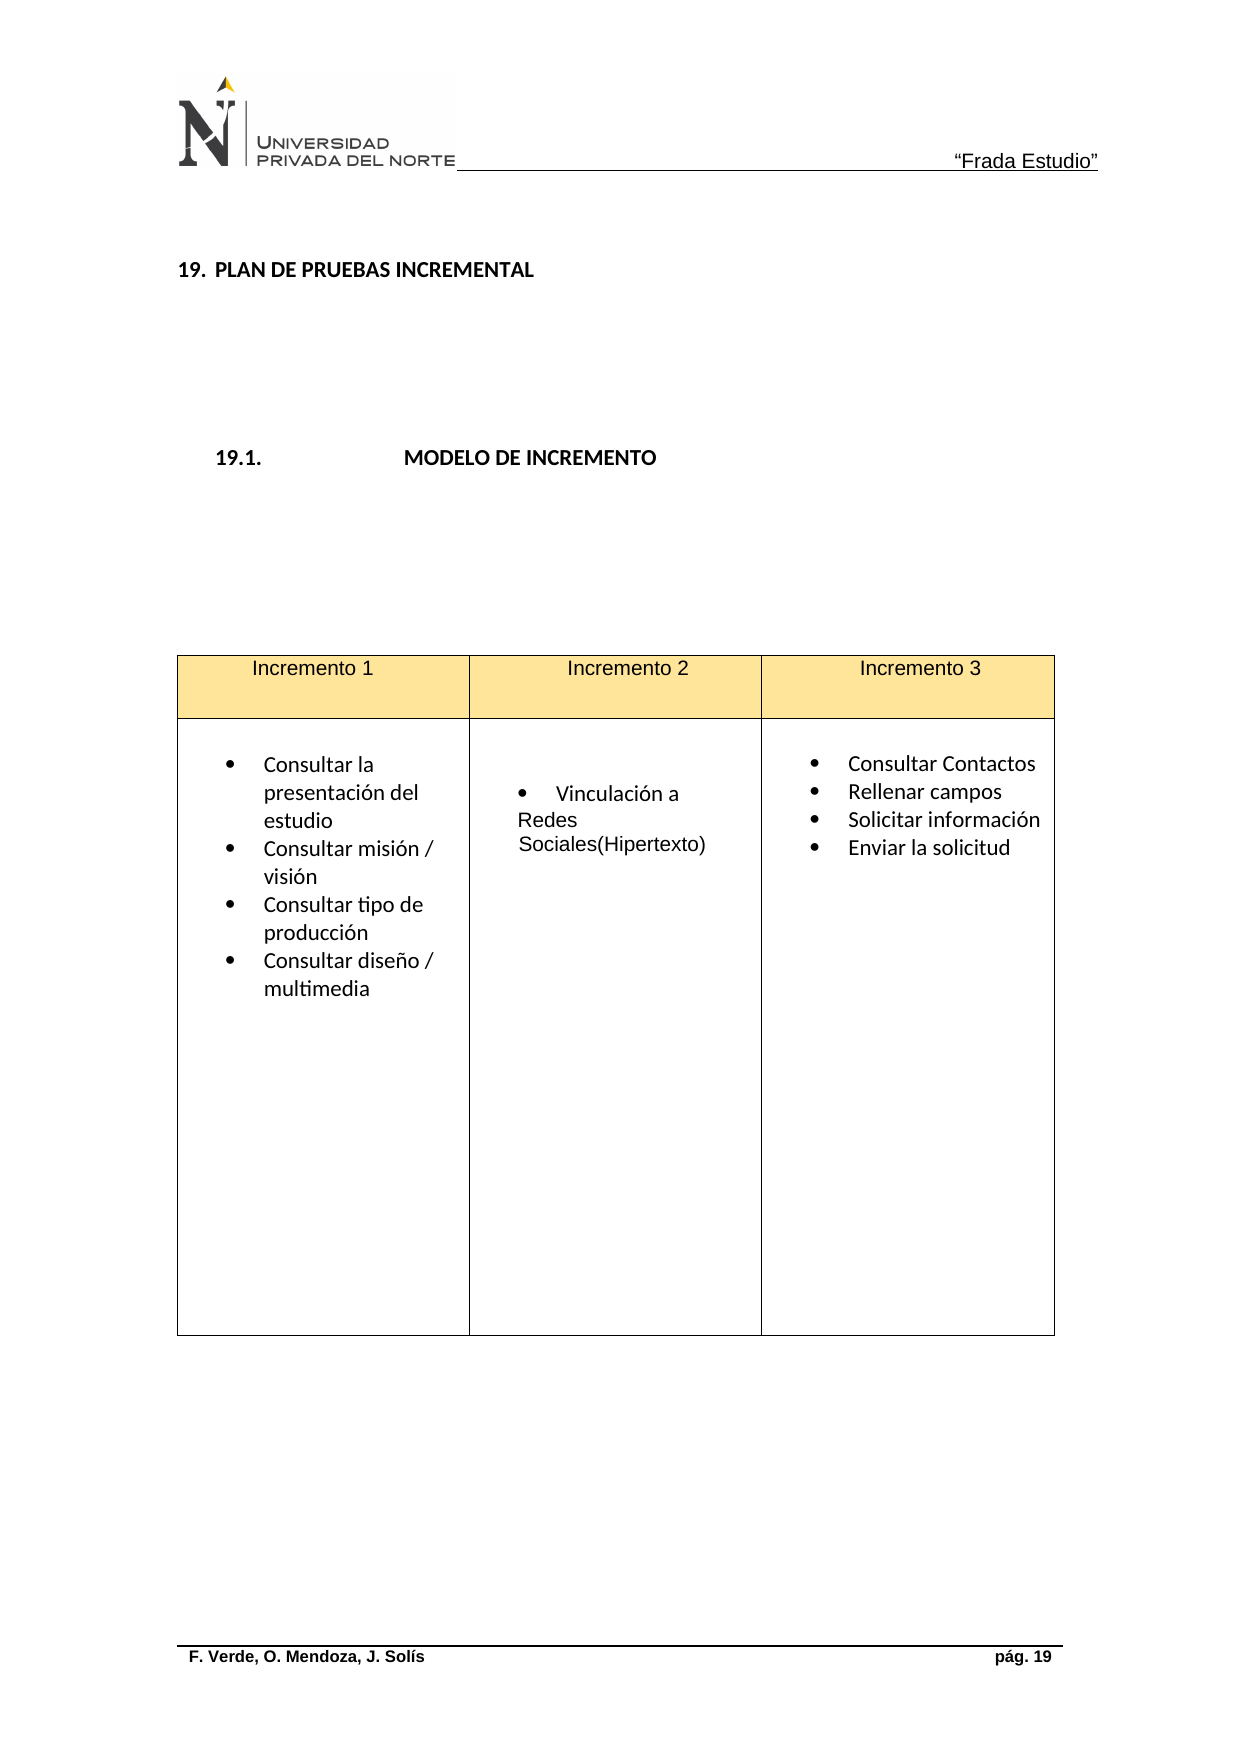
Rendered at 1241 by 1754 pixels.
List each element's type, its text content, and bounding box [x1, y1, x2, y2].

table_cell Consultar Contactos Rellenar campos Solicitar información Enviar la solicitud [762, 719, 1054, 1334]
table_header Incremento 2 [470, 656, 761, 718]
table_cell Consultar la presentación del estudio Consultar misión / visión Consultar tipo de producción Consultar diseño / multimedia [178, 719, 469, 1334]
table_header Incremento 1 [178, 656, 469, 718]
picture [177, 73, 458, 169]
table_cell Vinculación a Redes Sociales(Hipertexto) [470, 719, 761, 1334]
table_header Incremento 3 [762, 656, 1054, 718]
list MODELO DE INCREMENTO [215, 443, 1063, 471]
list PLAN DE PRUEBAS INCREMENTAL [177, 255, 1063, 283]
